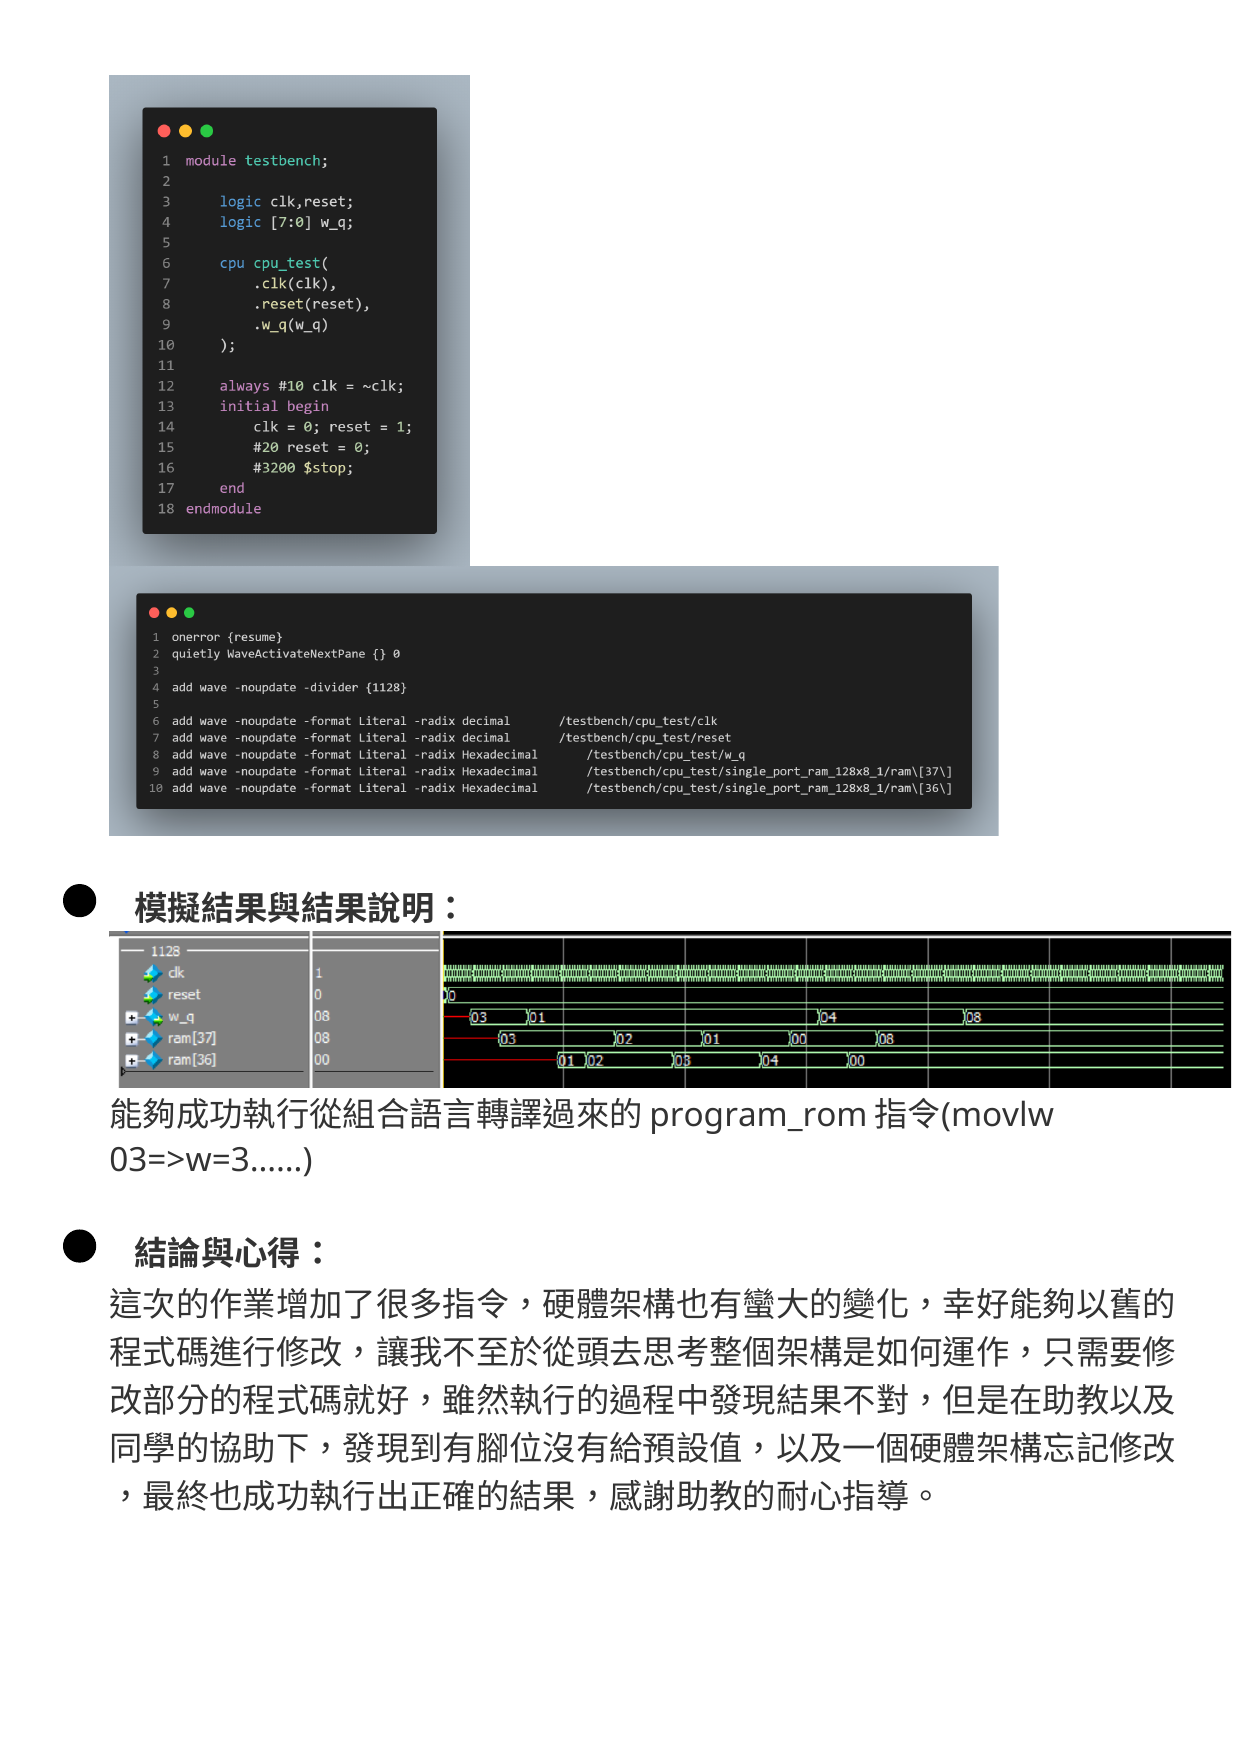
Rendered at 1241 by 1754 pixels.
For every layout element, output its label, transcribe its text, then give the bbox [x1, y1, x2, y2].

list 模擬結果與結果說明： [59, 881, 1181, 932]
text 這次的作業增加了很多指令，硬體架構也有蠻大的變化，幸好能夠以舊的程式碼進行修改，讓我不至於從頭去思考整個架構是如何運作，只需要修改部分的程式碼就好，雖然執行的過程中發現結果不對，但是在助教以及同學的協助下，發現到有腳位沒有給預設值，以及一個硬體架構忘記修改 [109, 1277, 1181, 1470]
text ，最終也成功執行出正確的結果，感謝助教的耐心指導。 [109, 1470, 1181, 1518]
picture [109, 75, 999, 836]
text 能夠成功執行從組合語言轉譯過來的program_rom指令(movlw 03=>w=3……) [109, 1088, 1181, 1182]
picture [109, 931, 1232, 1088]
list 結論與心得： [59, 1227, 1181, 1277]
